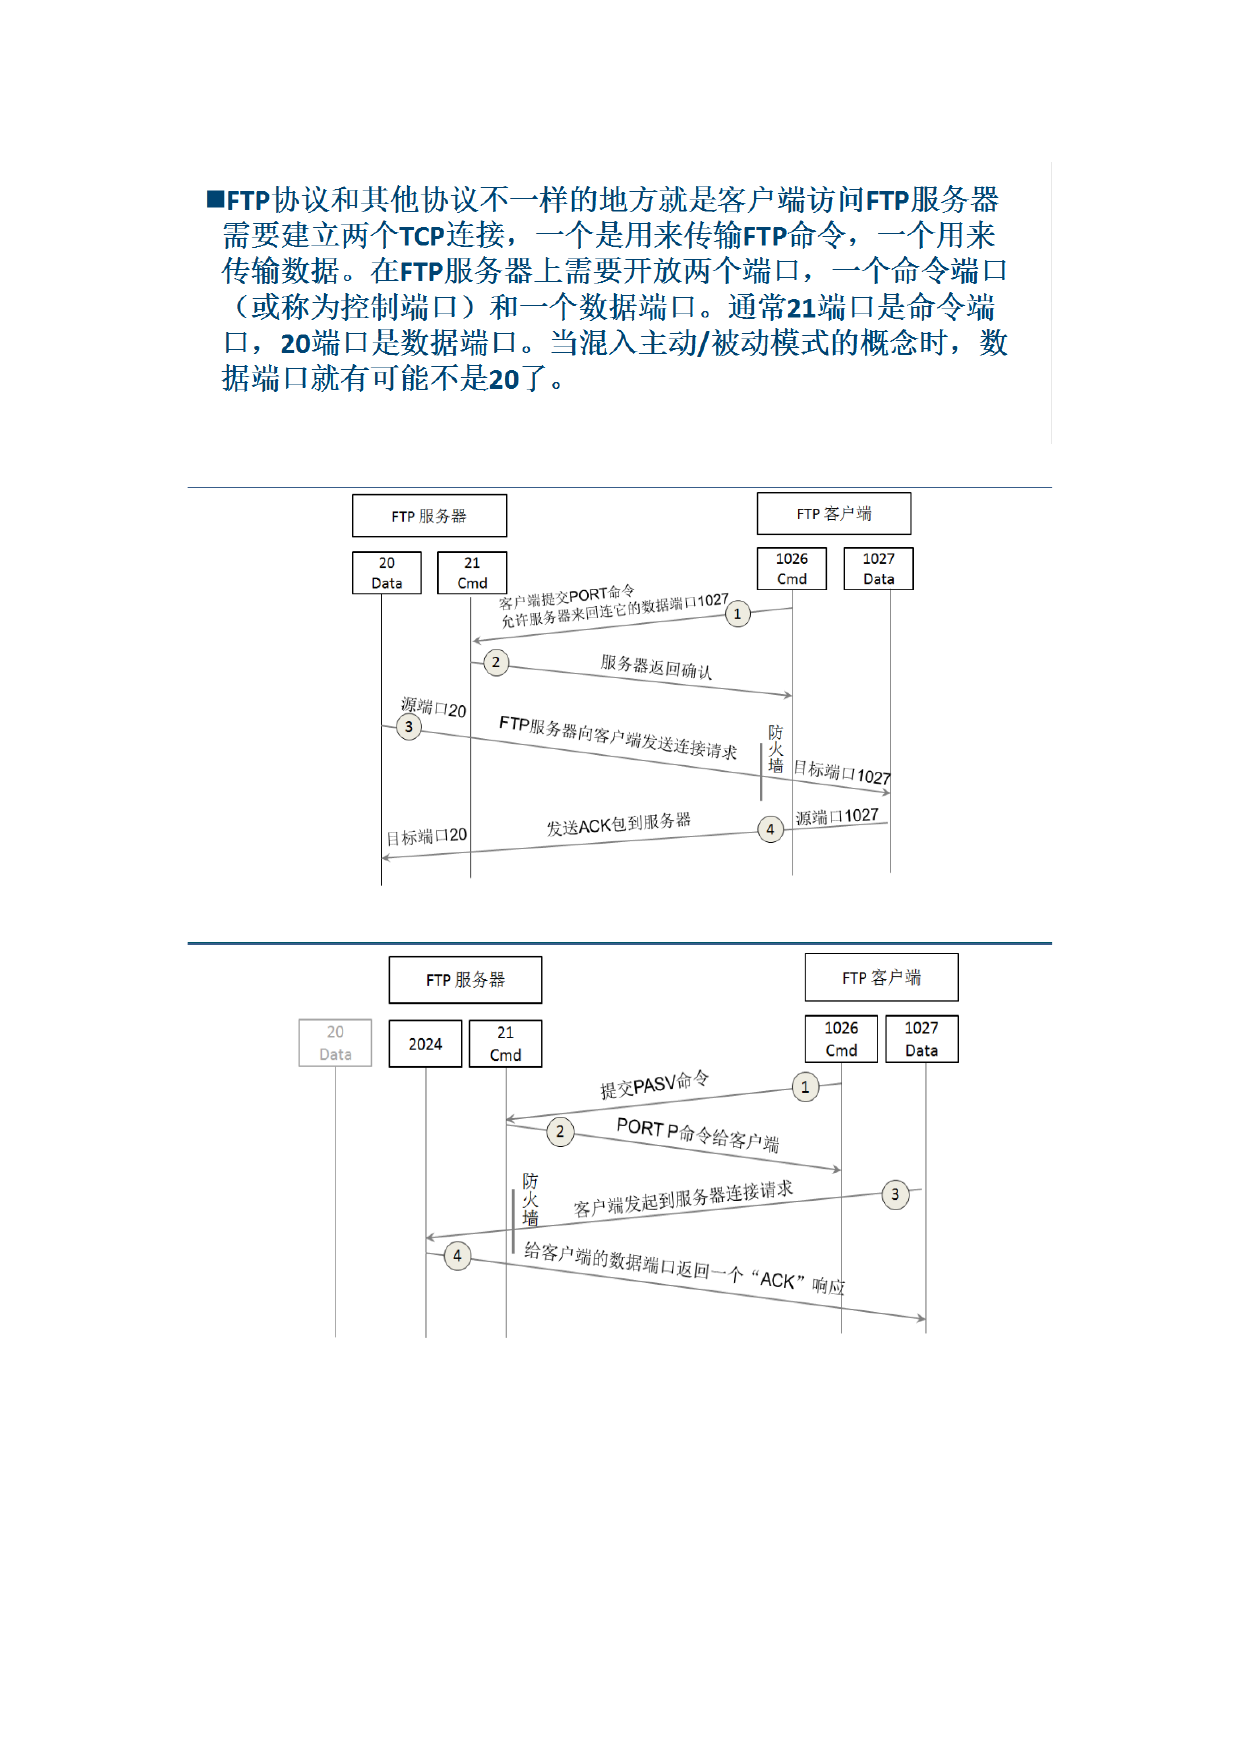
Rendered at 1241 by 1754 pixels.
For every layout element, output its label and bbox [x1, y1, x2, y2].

picture [187, 162, 1052, 444]
picture [187, 487, 1053, 892]
picture [187, 944, 1053, 1346]
